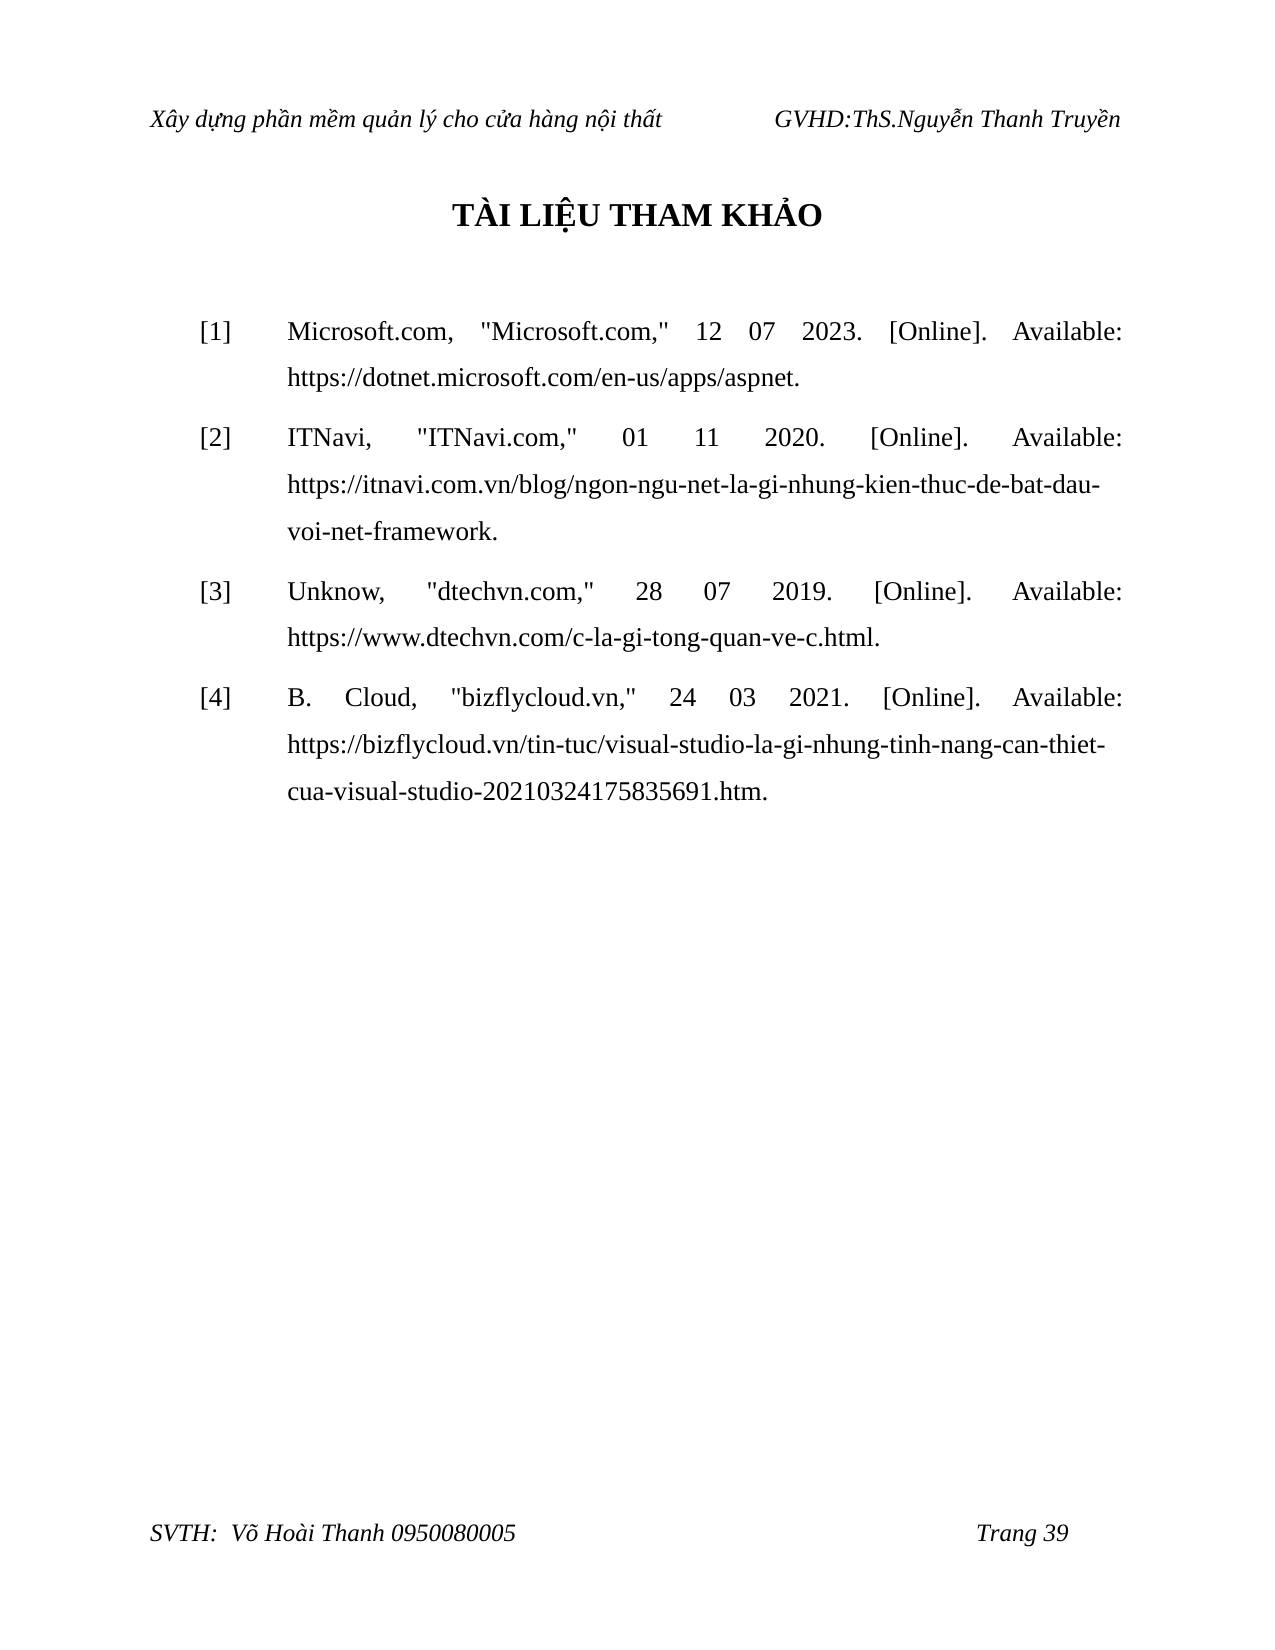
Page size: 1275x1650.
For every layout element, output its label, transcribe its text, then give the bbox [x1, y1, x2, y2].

table_cell [3] [150, 573, 237, 680]
table_cell [4] [150, 680, 237, 887]
table_cell B. Cloud, "bizflycloud.vn," 24 03 2021. [Online]. Available: https://bizflycloud.vn/tin-tuc/visual-studio-la-gi-nhung-tinh-nang-can-thiet-cua-visual-studio-20210324175835691.htm. [238, 680, 1125, 887]
table_cell ITNavi, "ITNavi.com," 01 11 2020. [Online]. Available: https://itnavi.com.vn/blog/ngon-ngu-net-la-gi-nhung-kien-thuc-de-bat-dau-voi-net-framework. [238, 420, 1125, 573]
table_header [1] [150, 313, 237, 420]
table_cell Unknow, "dtechvn.com," 28 07 2019. [Online]. Available: https://www.dtechvn.com/c-la-gi-tong-quan-ve-c.html. [238, 573, 1125, 680]
subtitle TÀI LIỆU THAM KHẢO [150, 196, 1125, 234]
table_header Microsoft.com, "Microsoft.com," 12 07 2023. [Online]. Available: https://dotnet.microsoft.com/en-us/apps/aspnet. [238, 313, 1125, 420]
table_cell [2] [150, 420, 237, 573]
